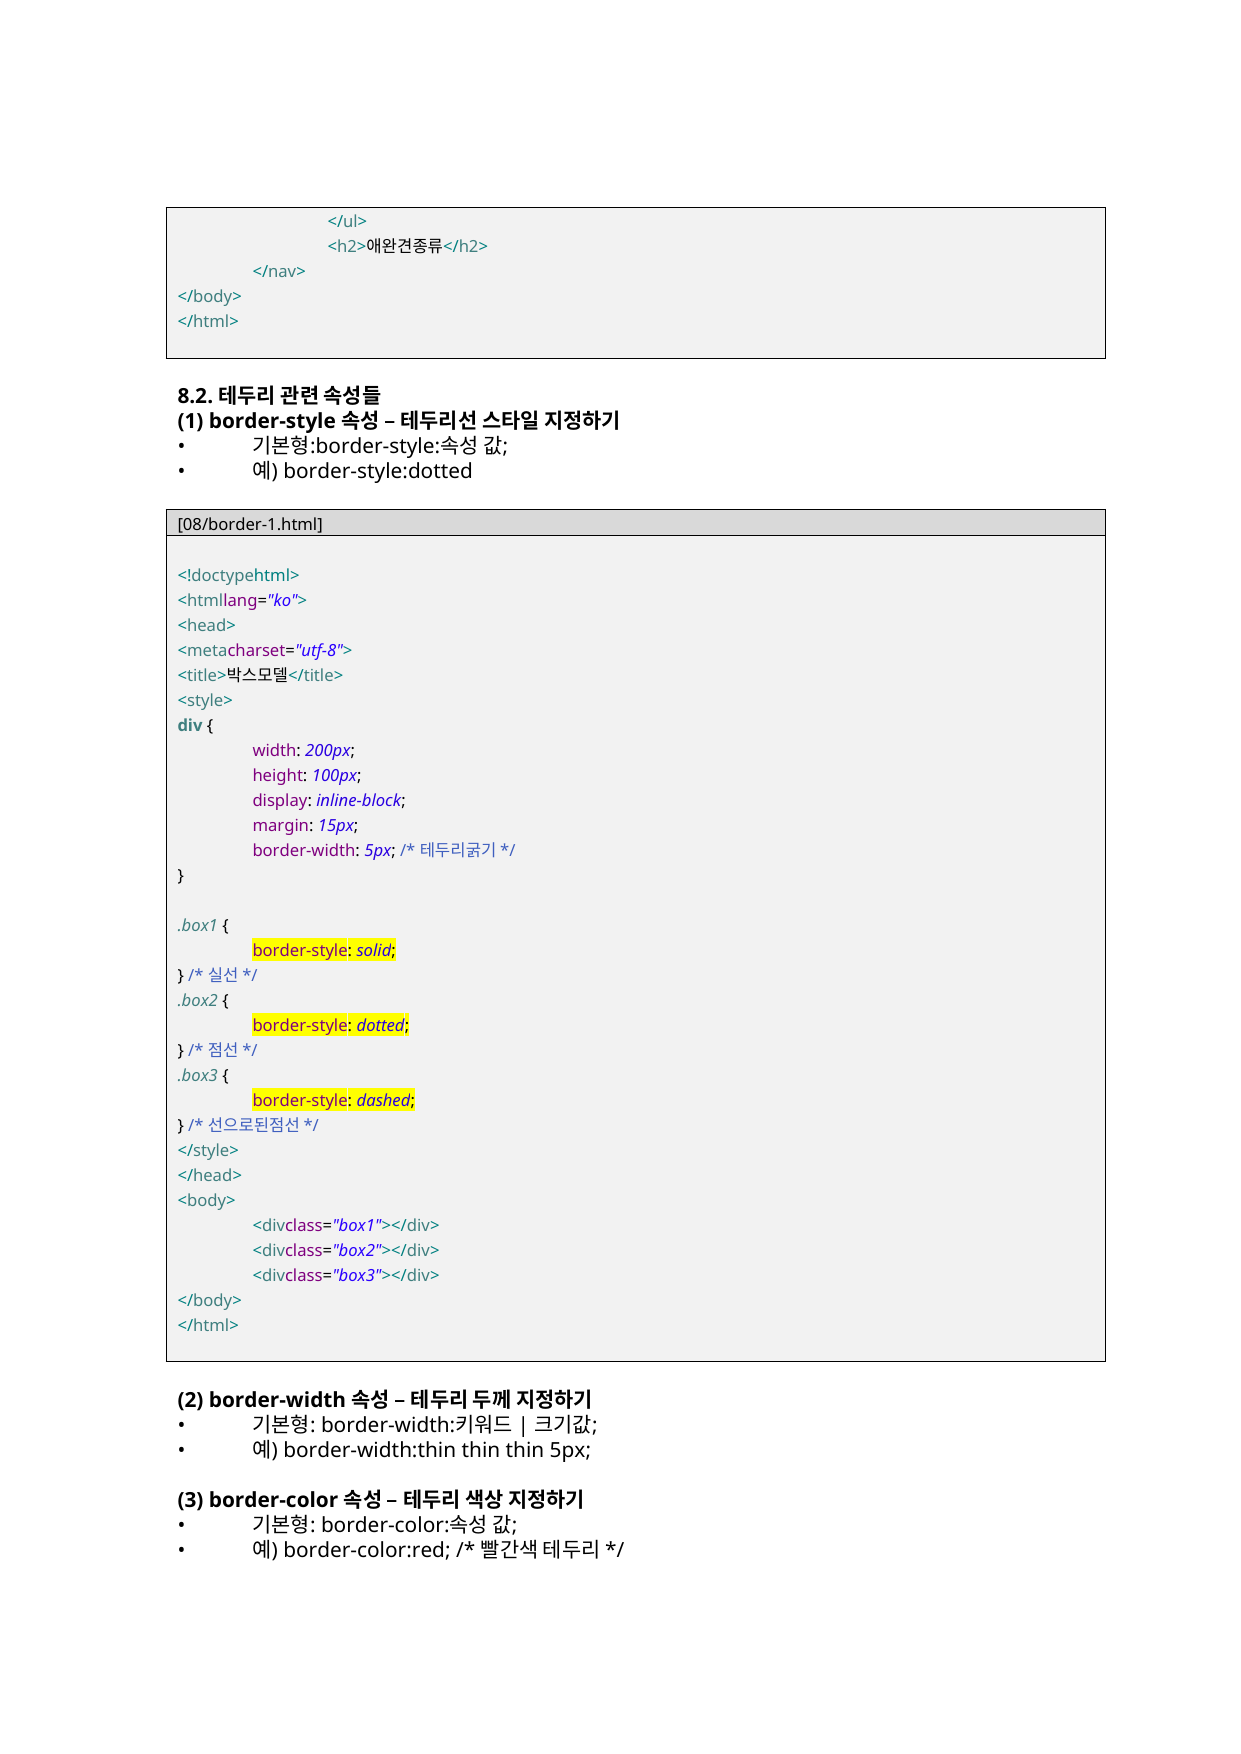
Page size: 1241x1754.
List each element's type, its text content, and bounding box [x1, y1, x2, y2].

table_header [08/border-1.html] [167, 510, 1105, 535]
list 기본형:border-style:속성 값; [177, 434, 1063, 459]
text 8.2. 테두리 관련 속성들 [177, 384, 1063, 409]
list 예) border-color:red; /* 빨간색 테두리 */ [177, 1537, 1063, 1562]
list 예) border-width:thin thin thin 5px; [177, 1437, 1063, 1462]
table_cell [167, 208, 1105, 358]
text (3) border-color 속성 – 테두리 색상 지정하기 [177, 1487, 1063, 1512]
list 기본형: border-color:속성 값; [177, 1512, 1063, 1537]
list 예) border-style:dotted [177, 459, 1063, 484]
text (1) border-style 속성 – 테두리선 스타일 지정하기 [177, 409, 1063, 434]
table_cell <!doctypehtml> <htmllang="ko"> <head> <metacharset="utf-8"> <title>박스모델</title> <style> div { width: 200px; height: 100px; display: inline-block; margin: 15px; border-width: 5px; /* 테두리굵기 */ } .box1 { border-style: solid; } /* 실선 */ .box2 { border-style: dotted; } /* 점선 */ .box3 { border-style: dashed; } /* 선으로된점선 */ </style> </head> <body> <divclass="box1"></div> <divclass="box2"></div> <divclass="box3"></div> </body> </html> [167, 536, 1105, 1361]
text (2) border-width 속성 – 테두리 두께 지정하기 [177, 1387, 1063, 1412]
list 기본형: border-width:키워드 | 크기값; [177, 1412, 1063, 1437]
